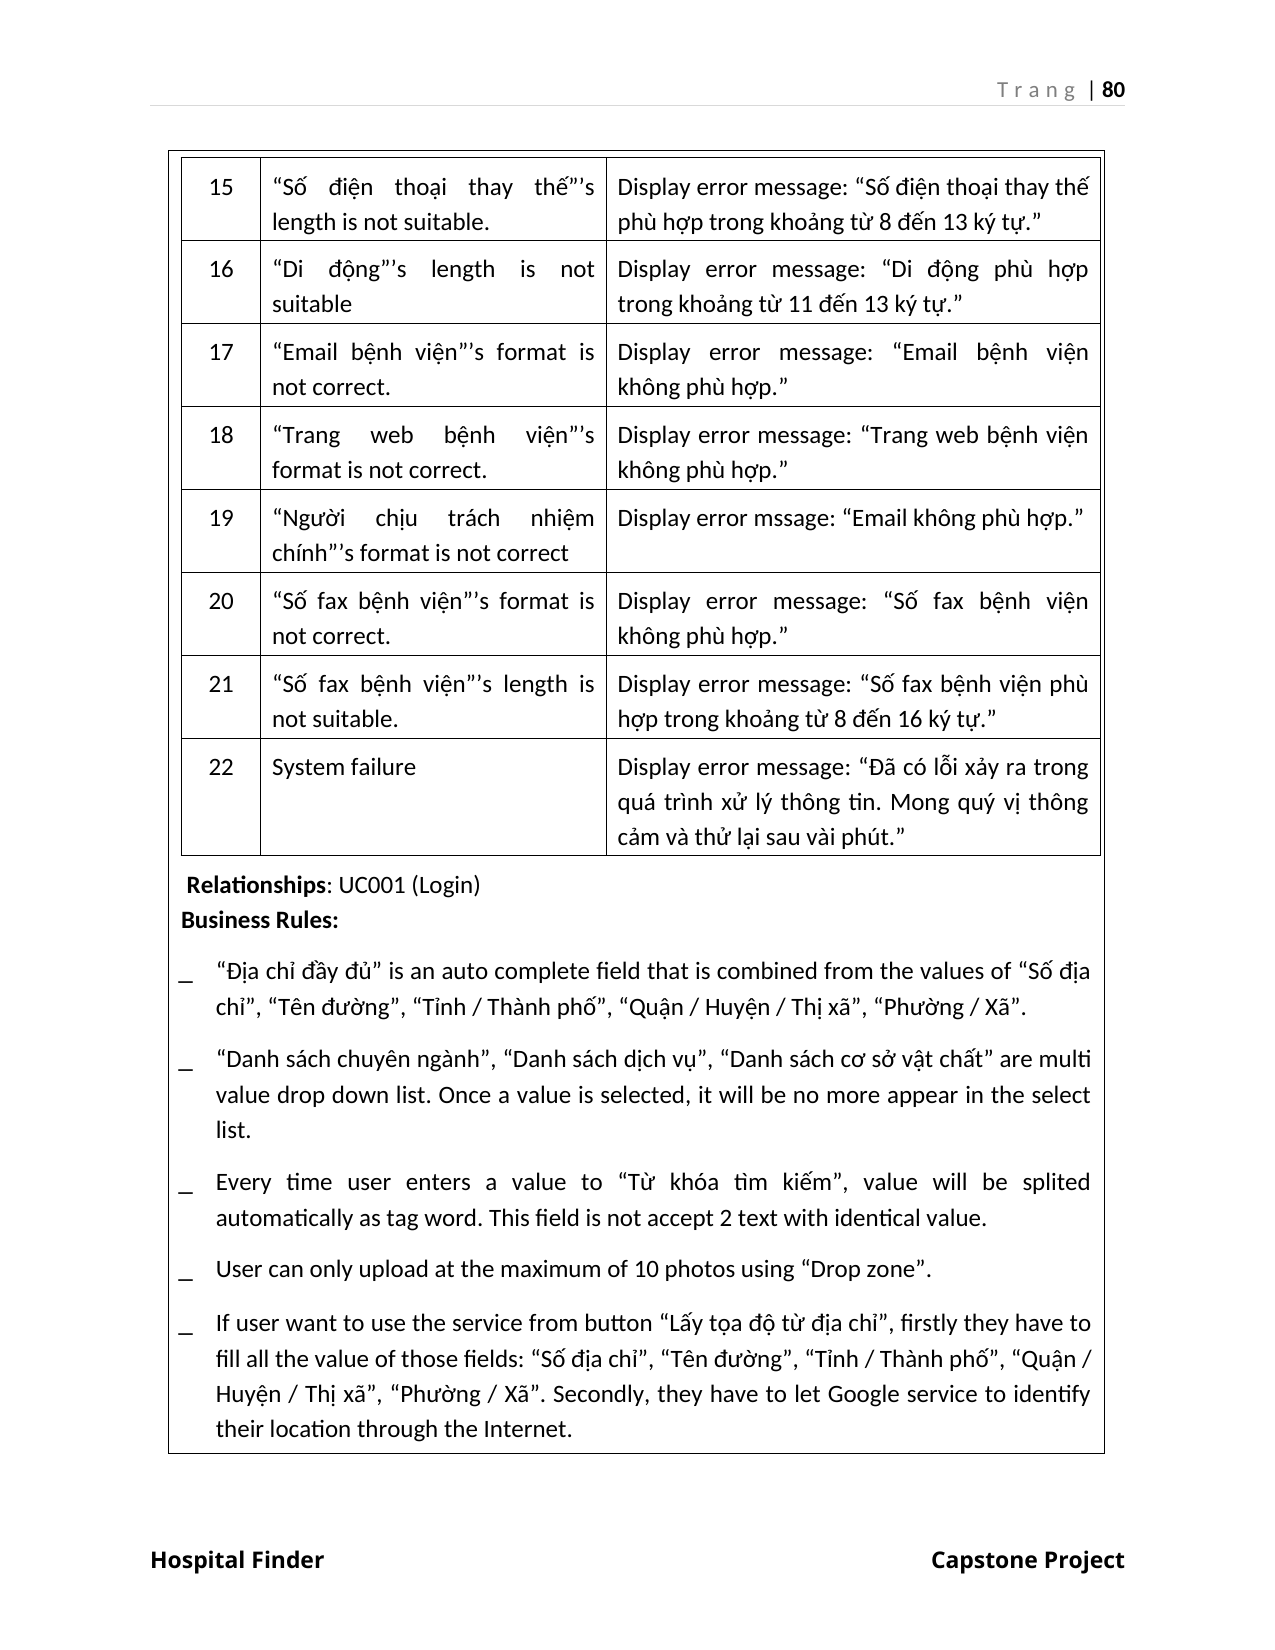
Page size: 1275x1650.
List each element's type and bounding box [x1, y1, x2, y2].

table_cell [169, 151, 1104, 1453]
